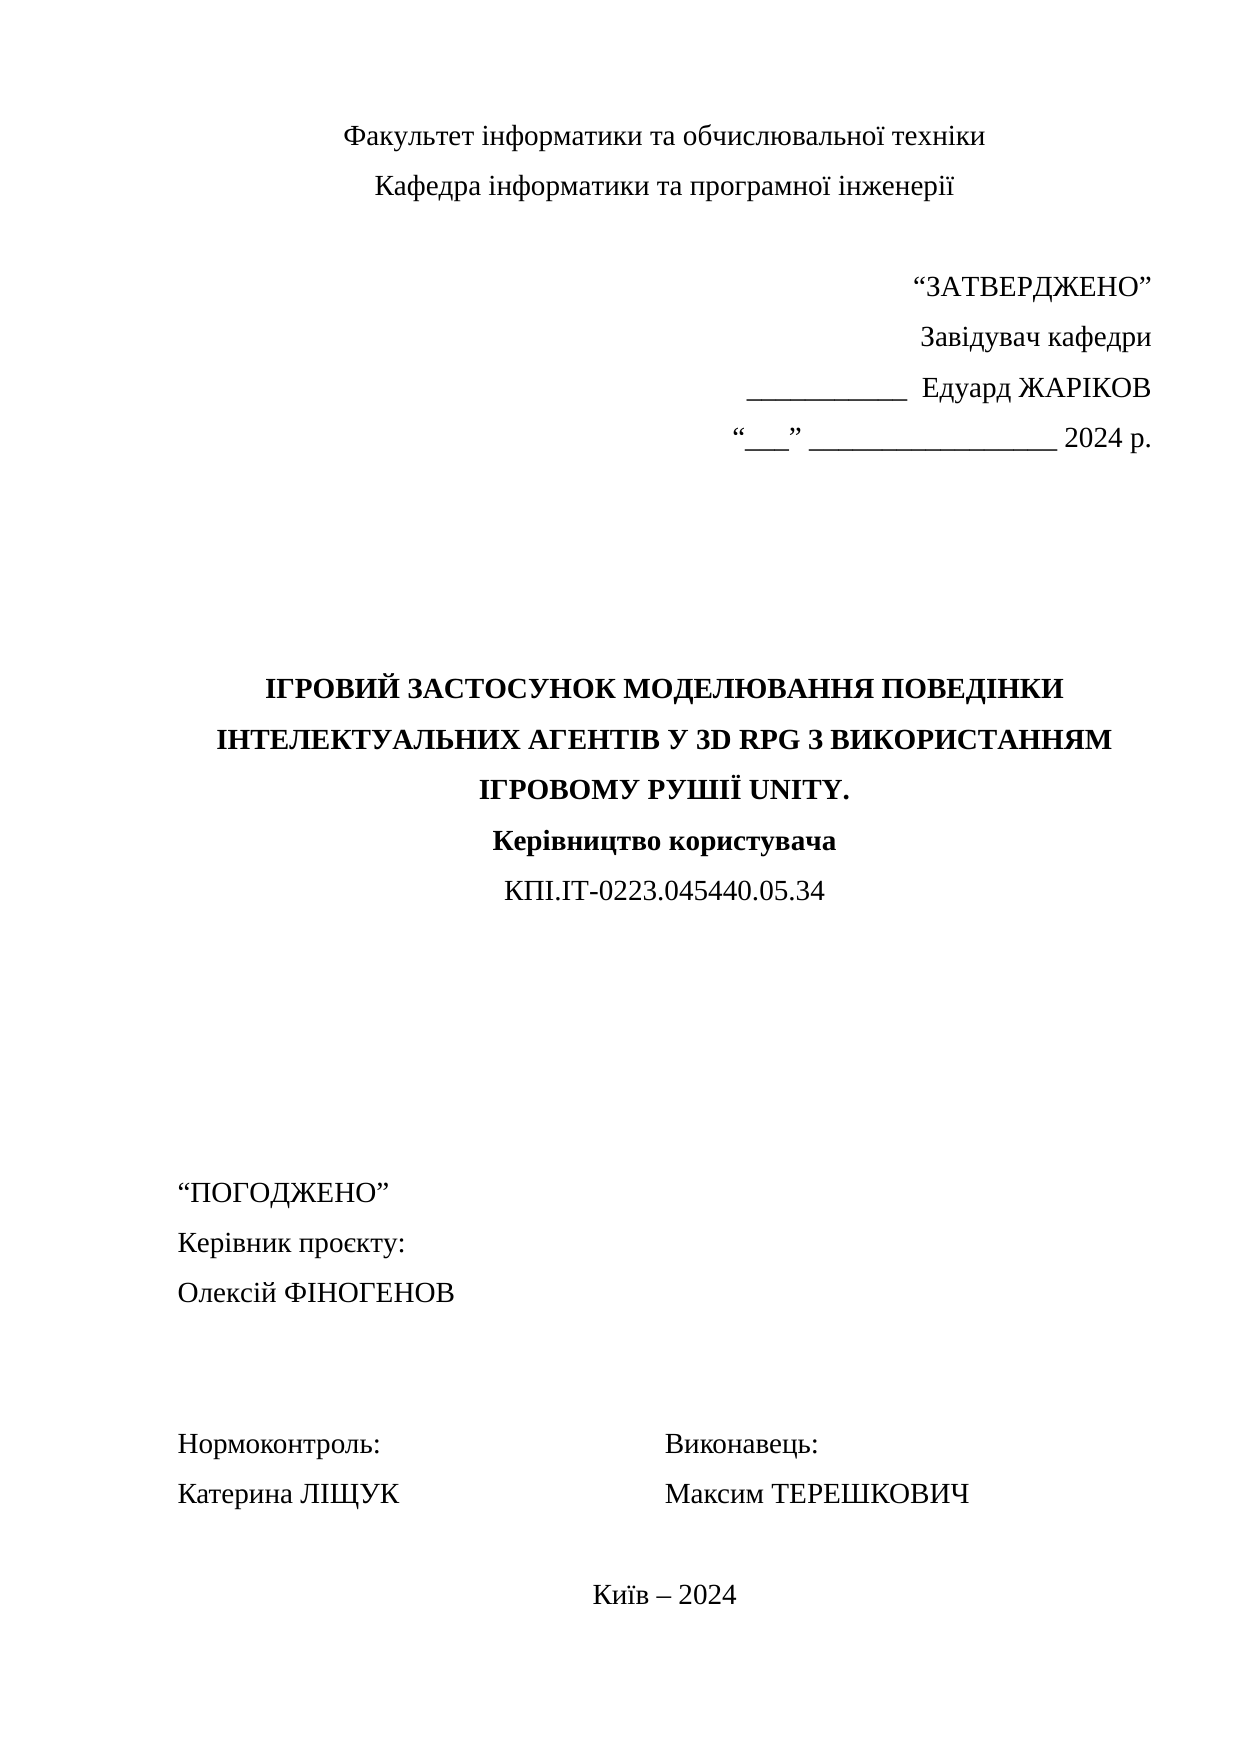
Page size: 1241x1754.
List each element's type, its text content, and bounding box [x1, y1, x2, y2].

table_header Виконавець: [653, 1426, 1140, 1477]
text Факультет інформатики та обчислювальної техніки [177, 118, 1152, 152]
text КПІ.ІТ-0223.045440.05.34 [177, 873, 1152, 906]
text Завідувач кафедри [709, 319, 1152, 353]
text Керівник проєкту: [177, 1225, 1152, 1259]
text ___________ Едуард ЖАРІКОВ [709, 370, 1152, 403]
text Олексій ФІНОГЕНОВ [177, 1275, 1152, 1309]
text Керівництво користувача [177, 823, 1152, 856]
table_cell Катерина ЛІЩУК [166, 1477, 653, 1527]
table_header Нормоконтроль: [166, 1426, 653, 1477]
text “ЗАТВЕРДЖЕНО” [709, 269, 1152, 303]
table_cell Максим ТЕРЕШКОВИЧ [653, 1477, 1140, 1527]
text Київ – 2024 [177, 1577, 1152, 1611]
text ІГРОВИЙ ЗАСТОСУНОК МОДЕЛЮВАННЯ ПОВЕДІНКИ ІНТЕЛЕКТУАЛЬНИХ АГЕНТІВ У 3D RPG З ВИКОРИСТАННЯМ ІГРОВОМУ РУШІЇ UNITY. [177, 672, 1152, 806]
text “ПОГОДЖЕНО” [177, 1175, 1152, 1208]
text Кафедра інформатики та програмної інженерії [177, 168, 1152, 202]
text “___” _________________ 2024 р. [709, 420, 1152, 454]
